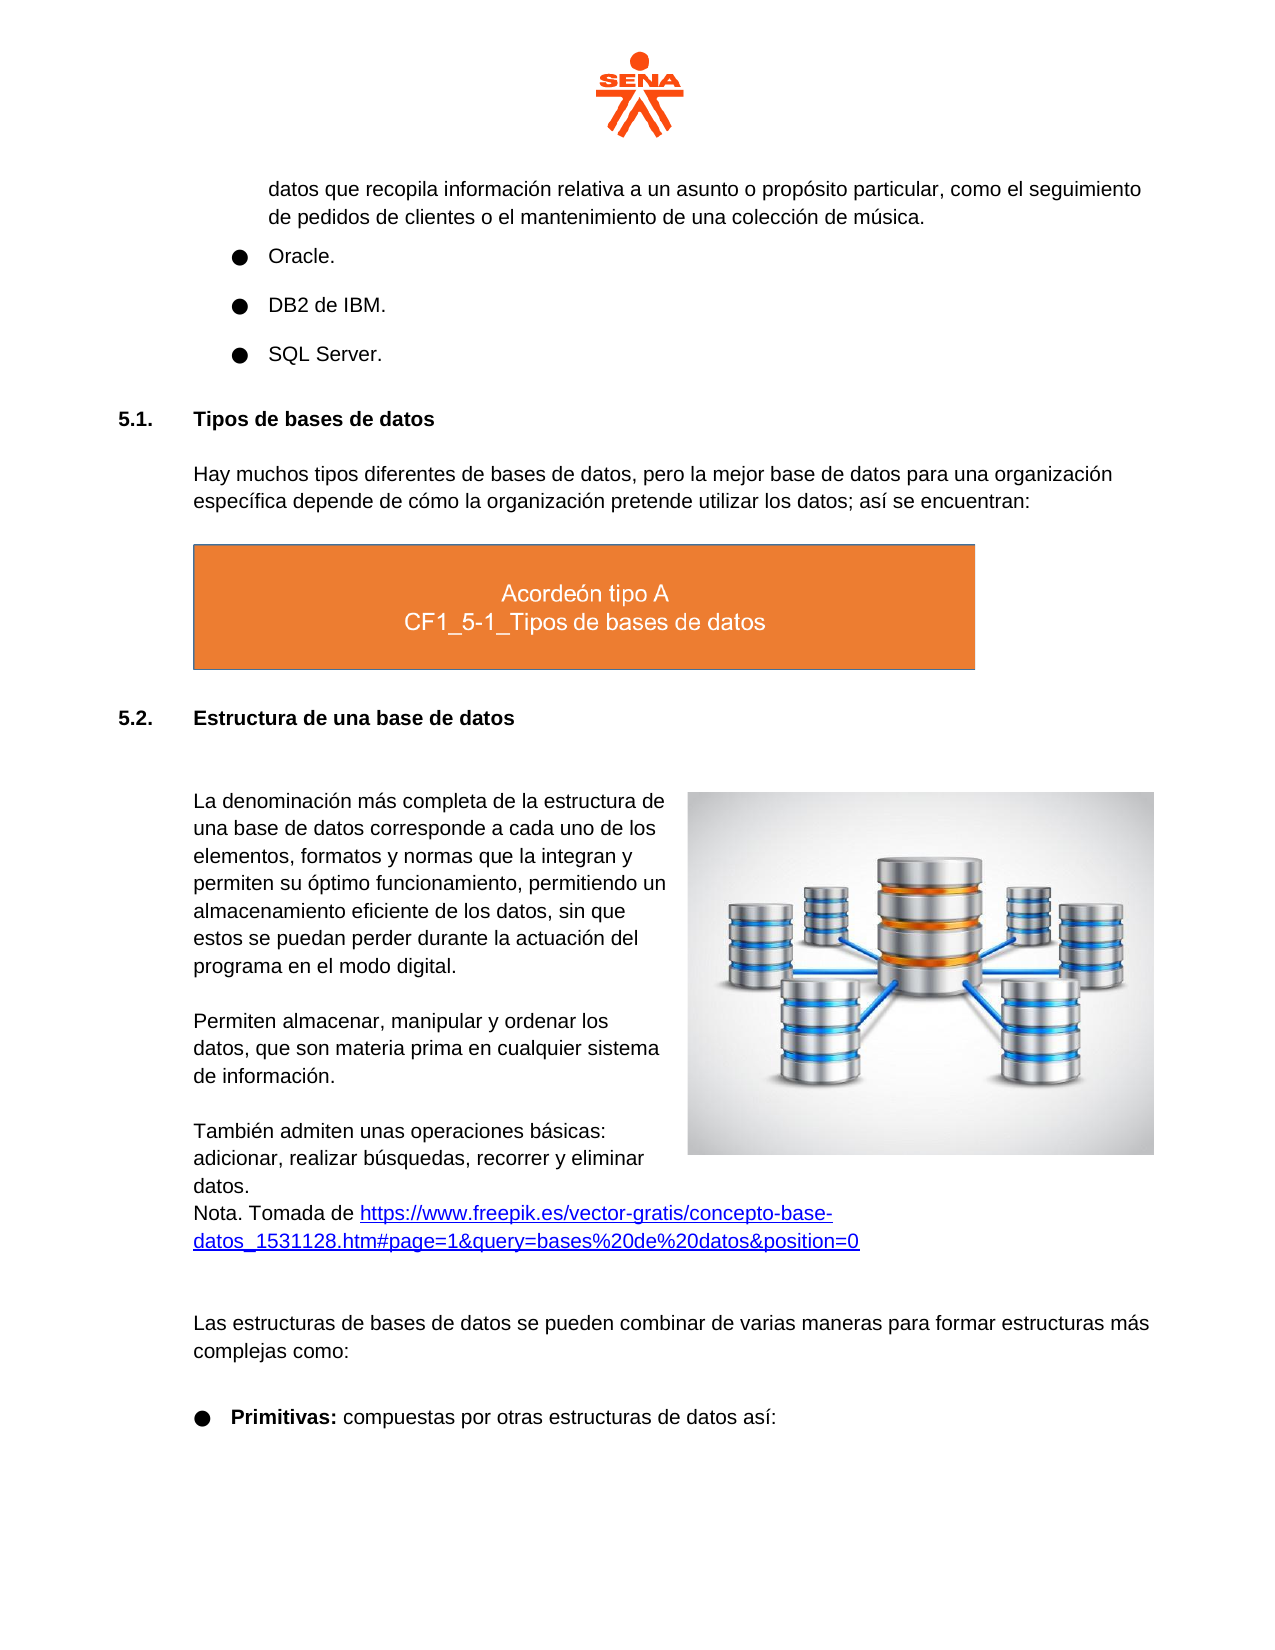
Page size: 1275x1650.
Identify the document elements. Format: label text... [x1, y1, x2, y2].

list DB2 de IBM. [231, 281, 1157, 324]
text Permiten almacenar, manipular y ordenar los datos, que son materia prima en cualquier sistema de información. [193, 1008, 687, 1087]
text Las estructuras de bases de datos se pueden combinar de varias maneras para formar estructuras más complejas como: [193, 1311, 1157, 1362]
picture [585, 48, 690, 142]
picture [193, 544, 976, 670]
picture [687, 792, 1154, 1155]
list Oracle. [231, 232, 1157, 275]
text También admiten unas operaciones básicas: adicionar, realizar búsquedas, recorrer y eliminar datos. [193, 1118, 1157, 1197]
list Tipos de bases de datos [118, 407, 1157, 431]
text Nota. Tomada de https://www.freepik.es/vector-gratis/concepto-base-datos_1531128.htm#page=1&query=bases%20de%20datos&position=0 [193, 1201, 1157, 1252]
list SQL Server. [231, 330, 1157, 373]
list Estructura de una base de datos [118, 706, 1157, 730]
text Hay muchos tipos diferentes de bases de datos, pero la mejor base de datos para una organización específica depende de cómo la organización pretende utilizar los datos; así se encuentran: [193, 462, 1157, 513]
list Primitivas: compuestas por otras estructuras de datos así: [193, 1393, 1157, 1436]
text La denominación más completa de la estructura de una base de datos corresponde a cada uno de los elementos, formatos y normas que la integran y permiten su óptimo funcionamiento, permitiendo un almacenamiento eficiente de los datos, sin que estos se puedan perder durante la actuación del programa en el modo digital. [193, 788, 1157, 977]
